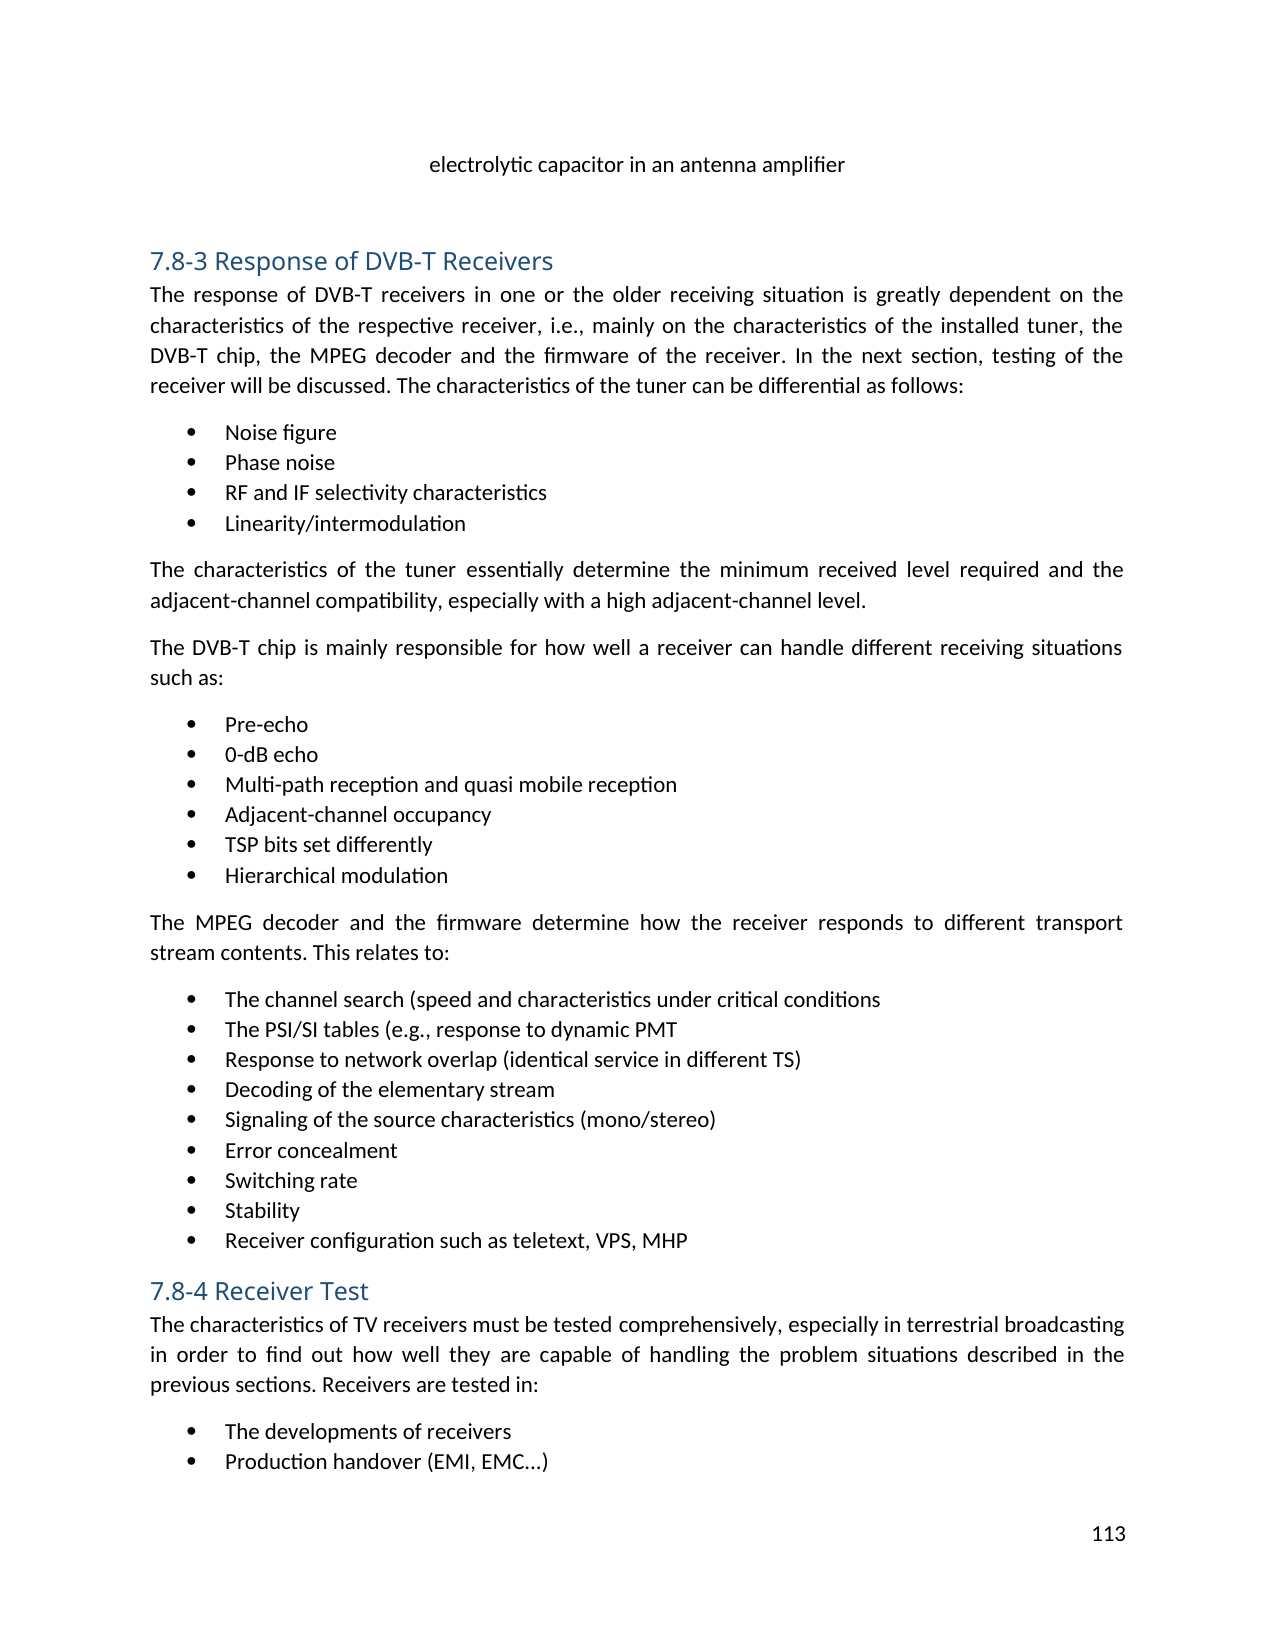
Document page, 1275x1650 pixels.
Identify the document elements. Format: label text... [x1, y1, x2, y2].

text The characteristics of TV receivers must be tested comprehensively, especially in terrestrial broadcasting in order to find out how well they are capable of handling the problem situations described in the previous sections. Receivers are tested in: [150, 1310, 1125, 1398]
list RF and IF selectivity characteristics [187, 478, 1125, 506]
list Multi-path reception and quasi mobile reception [187, 770, 1125, 798]
list Adjacent-channel occupancy [187, 800, 1125, 828]
text The MPEG decoder and the firmware determine how the receiver responds to different transport stream contents. This relates to: [150, 908, 1125, 966]
list The developments of receivers [187, 1417, 1125, 1445]
list Production handover (EMI, EMC...) [187, 1447, 1125, 1476]
text The characteristics of the tuner essentially determine the minimum received level required and the adjacent-channel compatibility, especially with a high adjacent-channel level. [150, 556, 1125, 614]
list Stability [187, 1196, 1125, 1224]
list Switching rate [187, 1166, 1125, 1194]
list Response to network overlap (identical service in different TS) [187, 1045, 1125, 1073]
list Phase noise [187, 448, 1125, 476]
list Decoding of the elementary stream [187, 1075, 1125, 1103]
subtitle 7.8-4 Receiver Test [150, 1273, 1125, 1307]
list Noise figure [187, 418, 1125, 446]
subtitle 7.8-3 Response of DVB-T Receivers [150, 244, 1125, 278]
list 0-dB echo [187, 740, 1125, 768]
text The DVB-T chip is mainly responsible for how well a receiver can handle different receiving situations such as: [150, 633, 1125, 691]
list Linearity/intermodulation [187, 509, 1125, 537]
list TSP bits set differently [187, 831, 1125, 858]
list Hierarchical modulation [187, 861, 1125, 889]
list The PSI/SI tables (e.g., response to dynamic PMT [187, 1015, 1125, 1043]
text The response of DVB-T receivers in one or the older receiving situation is greatly dependent on the characteristics of the respective receiver, i.e., mainly on the characteristics of the installed tuner, the DVB-T chip, the MPEG decoder and the firmware of the receiver. In the next section, testing of the receiver will be discussed. The characteristics of the tuner can be differential as follows: [150, 281, 1125, 399]
list Pre-echo [187, 710, 1125, 738]
text electrolytic capacitor in an antenna amplifier [150, 150, 1125, 178]
list Signaling of the source characteristics (mono/stereo) [187, 1106, 1125, 1133]
list The channel search (speed and characteristics under critical conditions [187, 985, 1125, 1013]
list Error concealment [187, 1136, 1125, 1164]
list Receiver configuration such as teletext, VPS, MHP [187, 1226, 1125, 1254]
